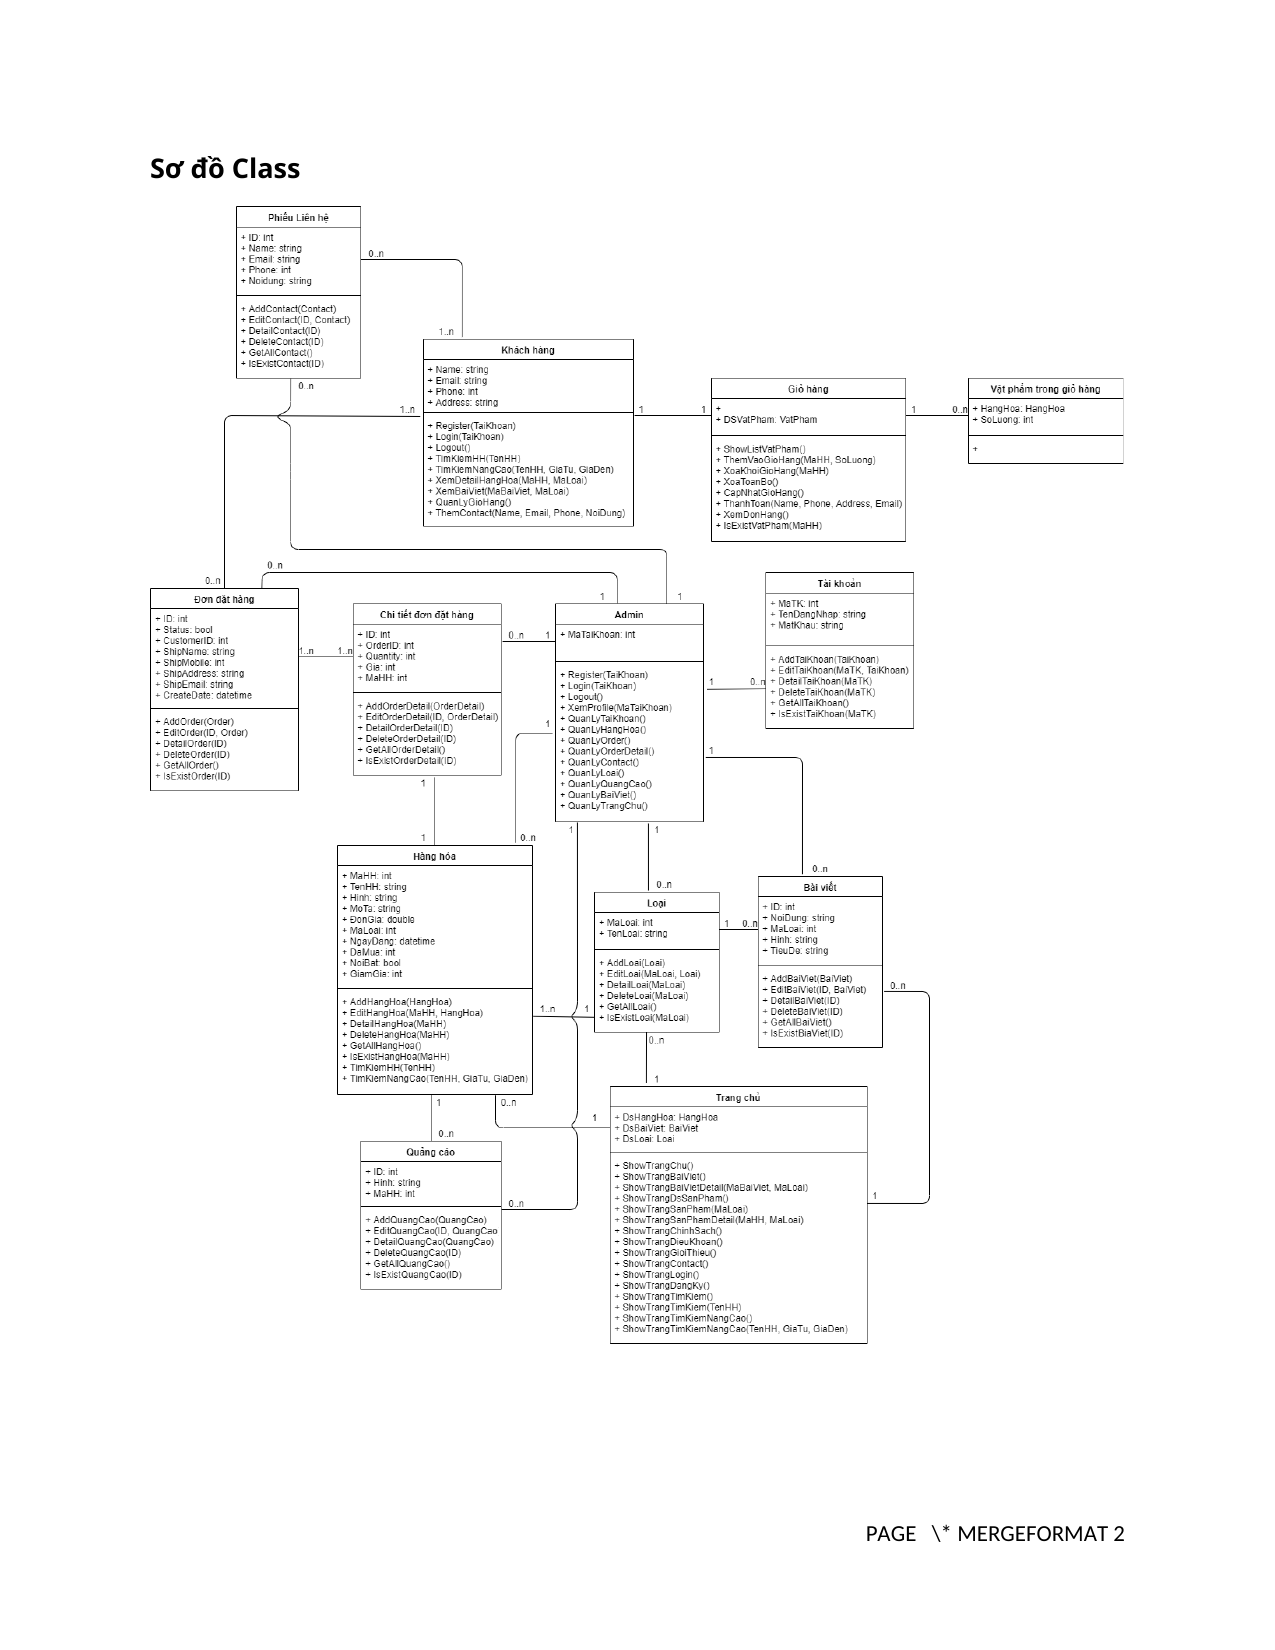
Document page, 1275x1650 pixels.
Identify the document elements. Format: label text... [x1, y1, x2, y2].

text Sơ đồ Class [150, 150, 1125, 187]
picture [150, 206, 1124, 1346]
